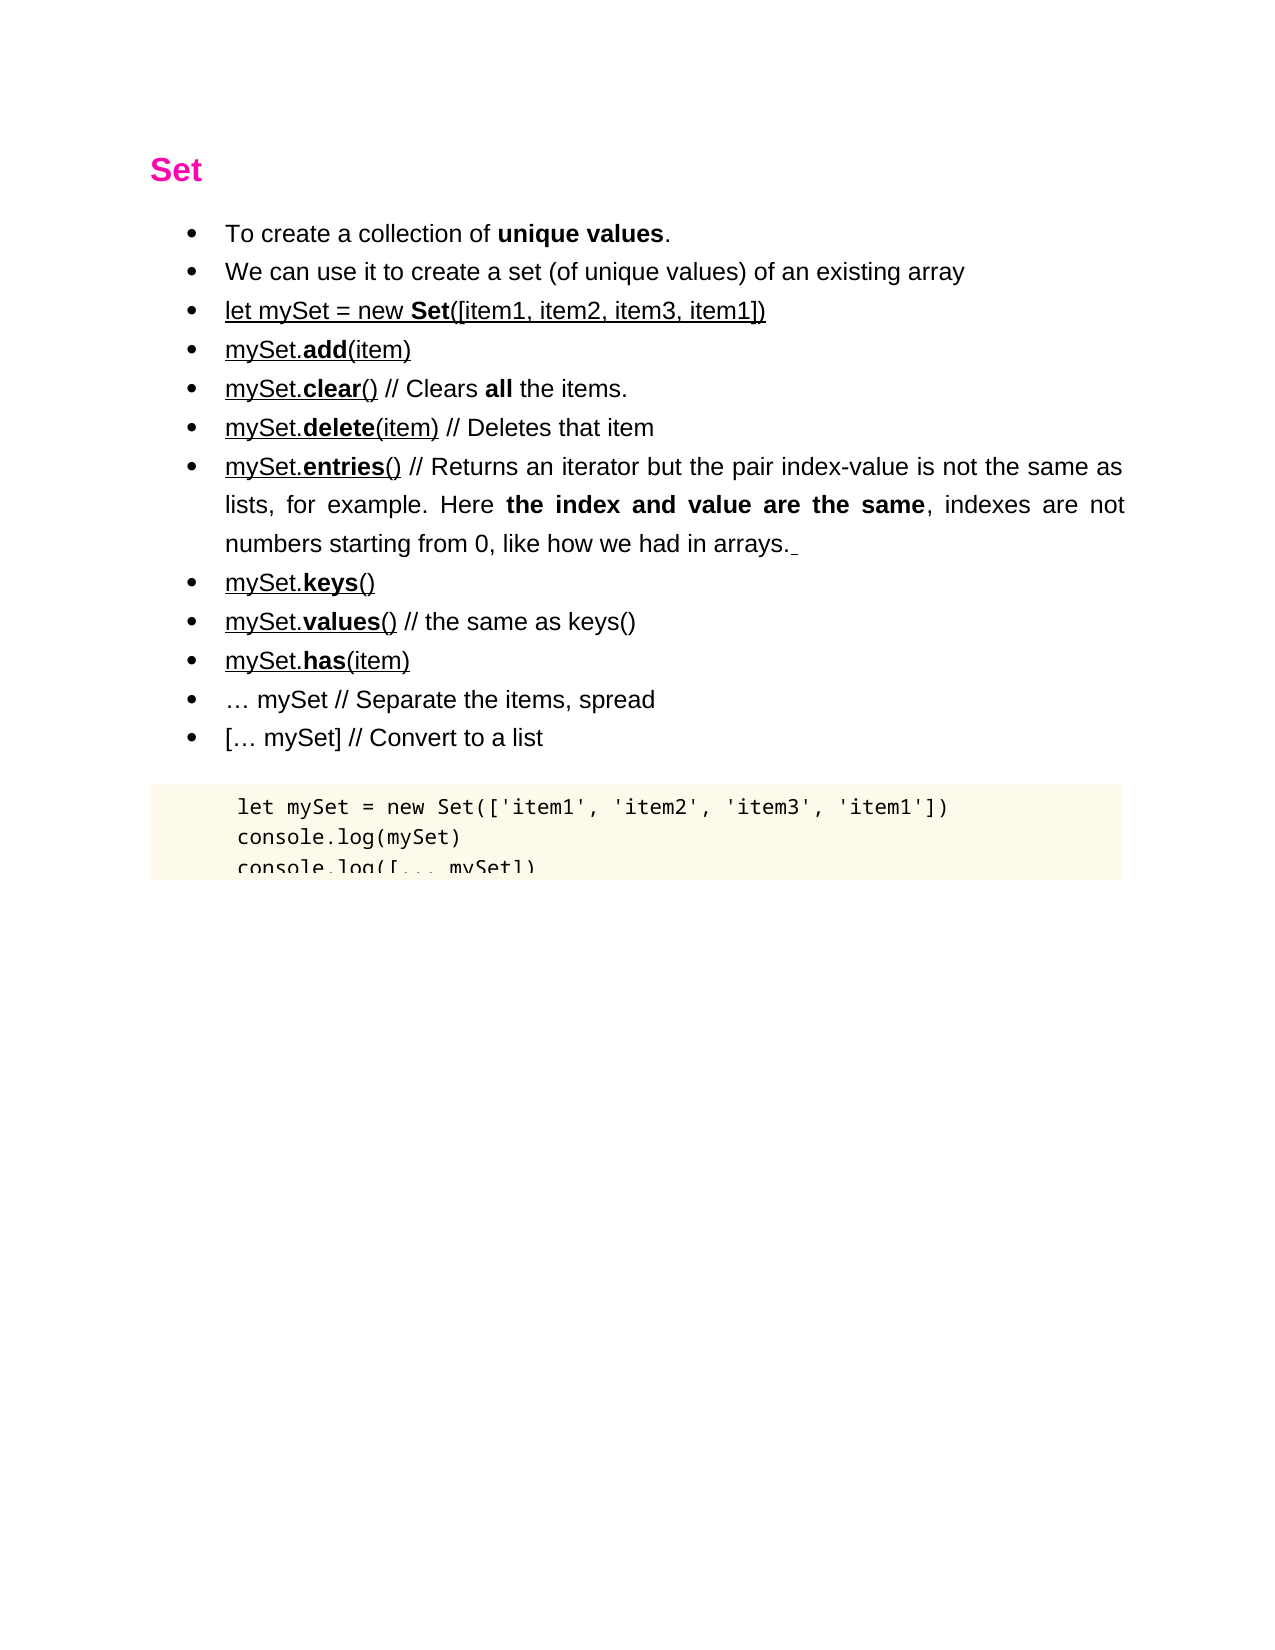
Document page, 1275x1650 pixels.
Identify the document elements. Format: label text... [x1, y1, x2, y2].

list [… mySet] // Convert to a list [187, 723, 1125, 752]
list mySet.entries() // Returns an iterator but the pair index-value is not the same as lists, for example. Here the index and value are the same, indexes are not numbers starting from 0, like how we had in arrays. [187, 452, 1125, 558]
list mySet.keys() [187, 568, 1125, 597]
list To create a collection of unique values. [187, 218, 1125, 247]
list mySet.values() // the same as keys() [187, 607, 1125, 636]
list We can use it to create a set (of unique values) of an existing array [187, 257, 1125, 286]
list mySet.clear() // Clears all the items. [187, 374, 1125, 403]
list mySet.add(item) [187, 335, 1125, 364]
list … mySet // Separate the items, spread [187, 684, 1125, 713]
text Set [150, 150, 1125, 188]
list mySet.delete(item) // Deletes that item [187, 413, 1125, 442]
list mySet.has(item) [187, 646, 1125, 674]
list let mySet = new Set([item1, item2, item3, item1]) [187, 296, 1125, 325]
